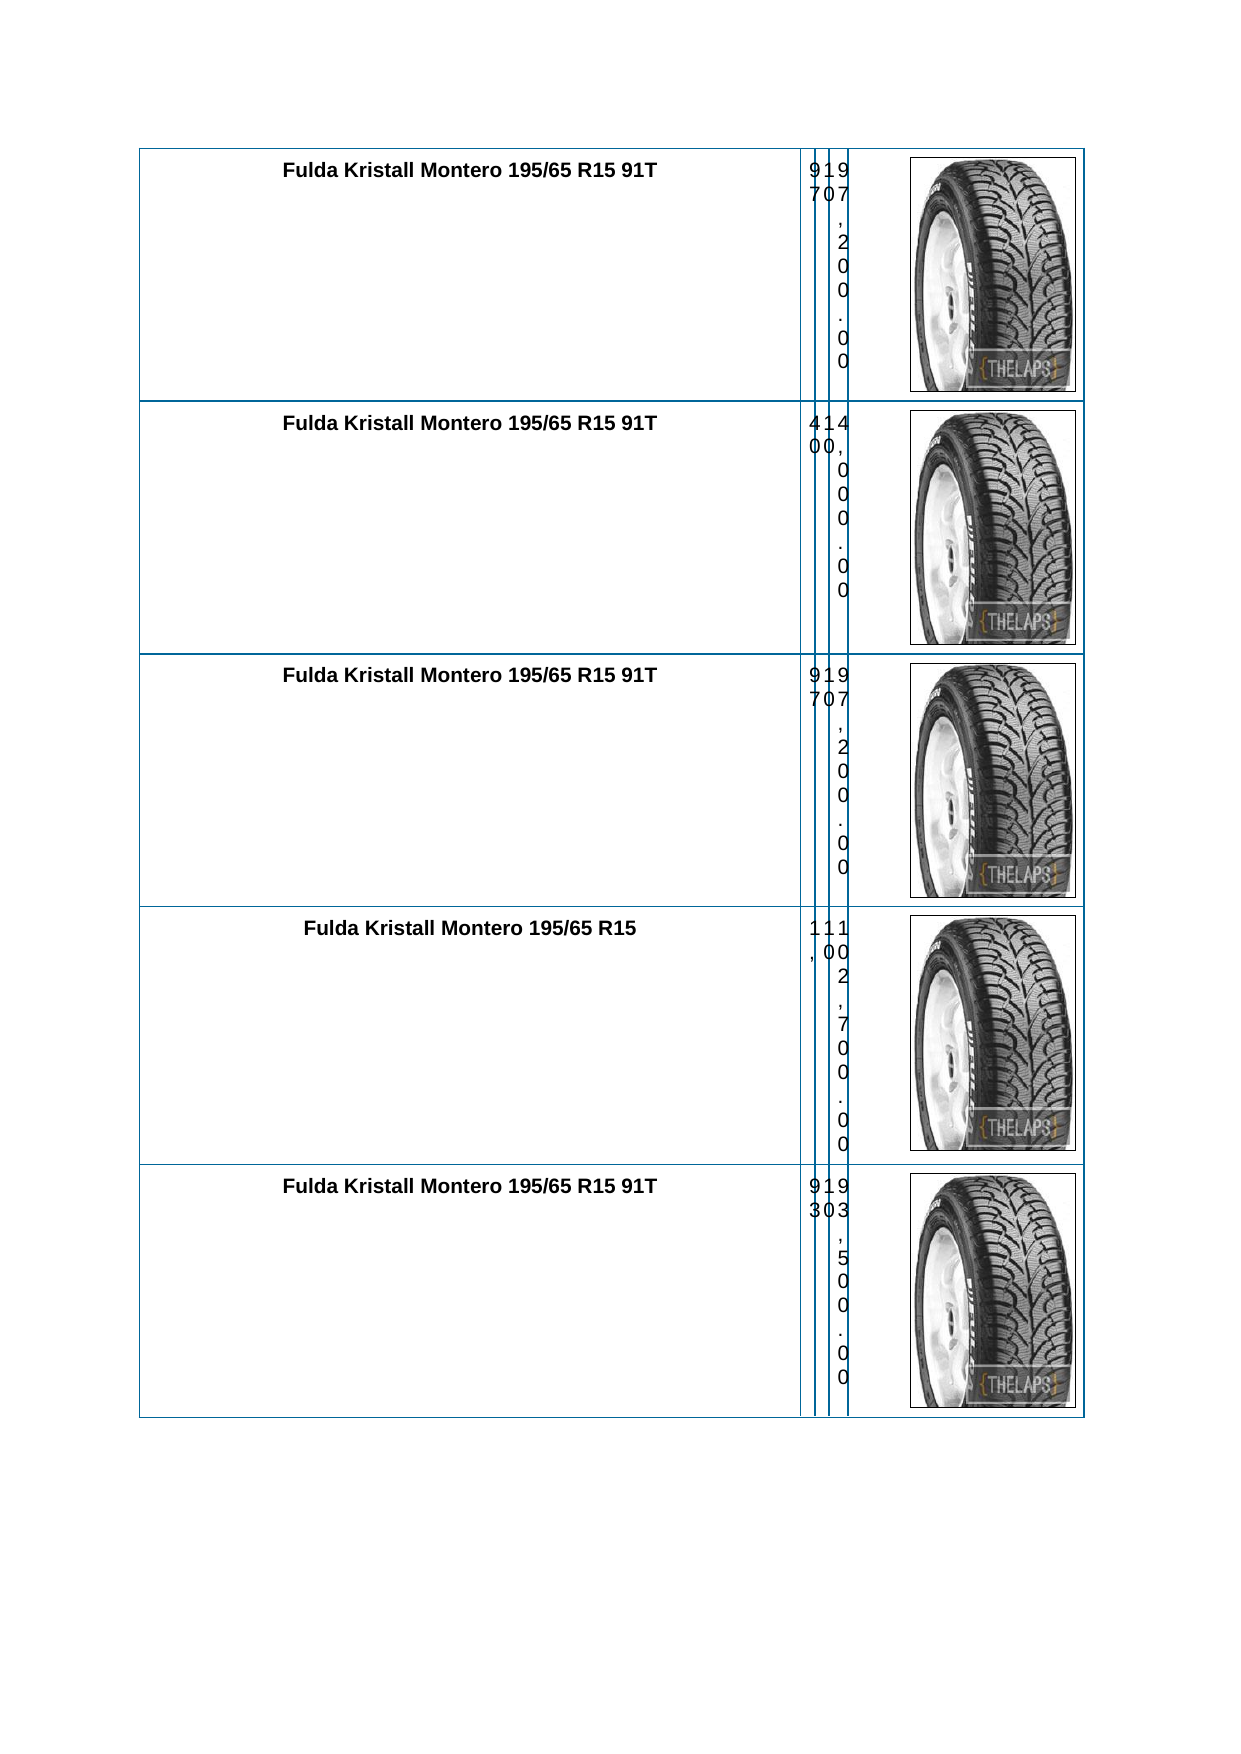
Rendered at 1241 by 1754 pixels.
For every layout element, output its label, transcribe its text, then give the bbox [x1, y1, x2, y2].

table_cell 1,027.00 [801, 907, 814, 1164]
table_cell 93,500.00 [830, 1165, 847, 1416]
table_cell 972.00 [801, 149, 814, 400]
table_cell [140, 149, 800, 400]
table_cell [849, 907, 1083, 1164]
table_cell Fulda Kristall Montero 195/65 R15 [140, 907, 800, 1164]
picture [911, 664, 1075, 897]
table_cell 935.00 [801, 1165, 814, 1416]
picture [911, 158, 1075, 391]
table_cell 40.00 [801, 402, 814, 653]
table_cell Fulda Kristall Montero 195/65 R15 91T [140, 402, 800, 653]
table_cell [849, 1165, 1083, 1416]
table_cell 97,200.00 [830, 149, 847, 400]
table_cell [849, 655, 1083, 906]
table_cell 97,200.00 [830, 655, 847, 906]
table_cell [849, 149, 1083, 400]
table_cell 102,700.00 [830, 907, 847, 1164]
table_cell [849, 402, 1083, 653]
picture [911, 1174, 1075, 1407]
picture [911, 916, 1075, 1150]
table_cell Fulda Kristall Montero 195/65 R15 91T [140, 655, 800, 906]
table_cell Fulda Kristall Montero 195/65 R15 91T [140, 1165, 800, 1416]
table_cell 4,000.00 [830, 402, 847, 653]
picture [911, 411, 1075, 644]
table_cell 972.00 [801, 655, 814, 906]
